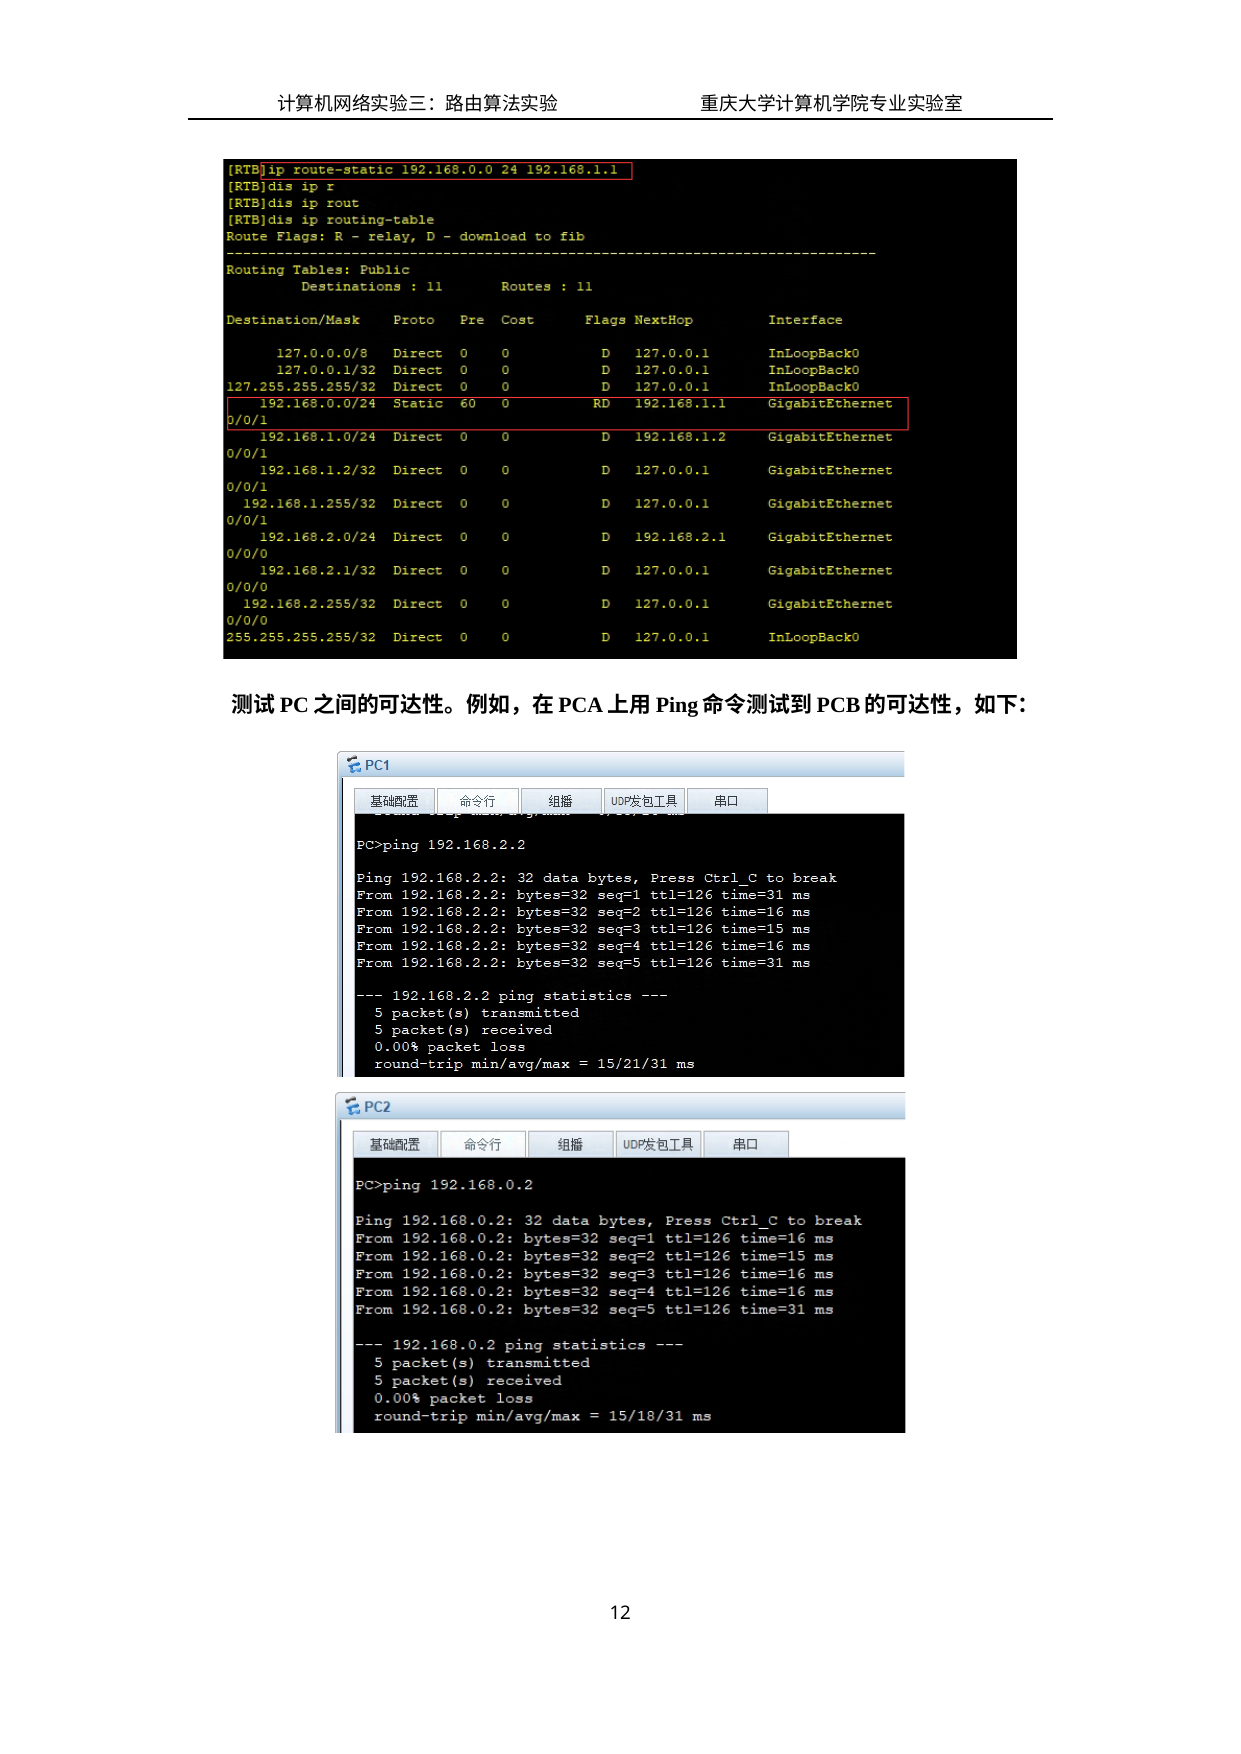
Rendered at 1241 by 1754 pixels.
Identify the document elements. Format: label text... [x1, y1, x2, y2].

picture [335, 750, 905, 1077]
text 测试PC之间的可达性。例如，在PCA上用Ping命令测试到PCB的可达性，如下： [187, 686, 1053, 719]
picture [334, 1092, 906, 1433]
picture [223, 159, 1017, 659]
